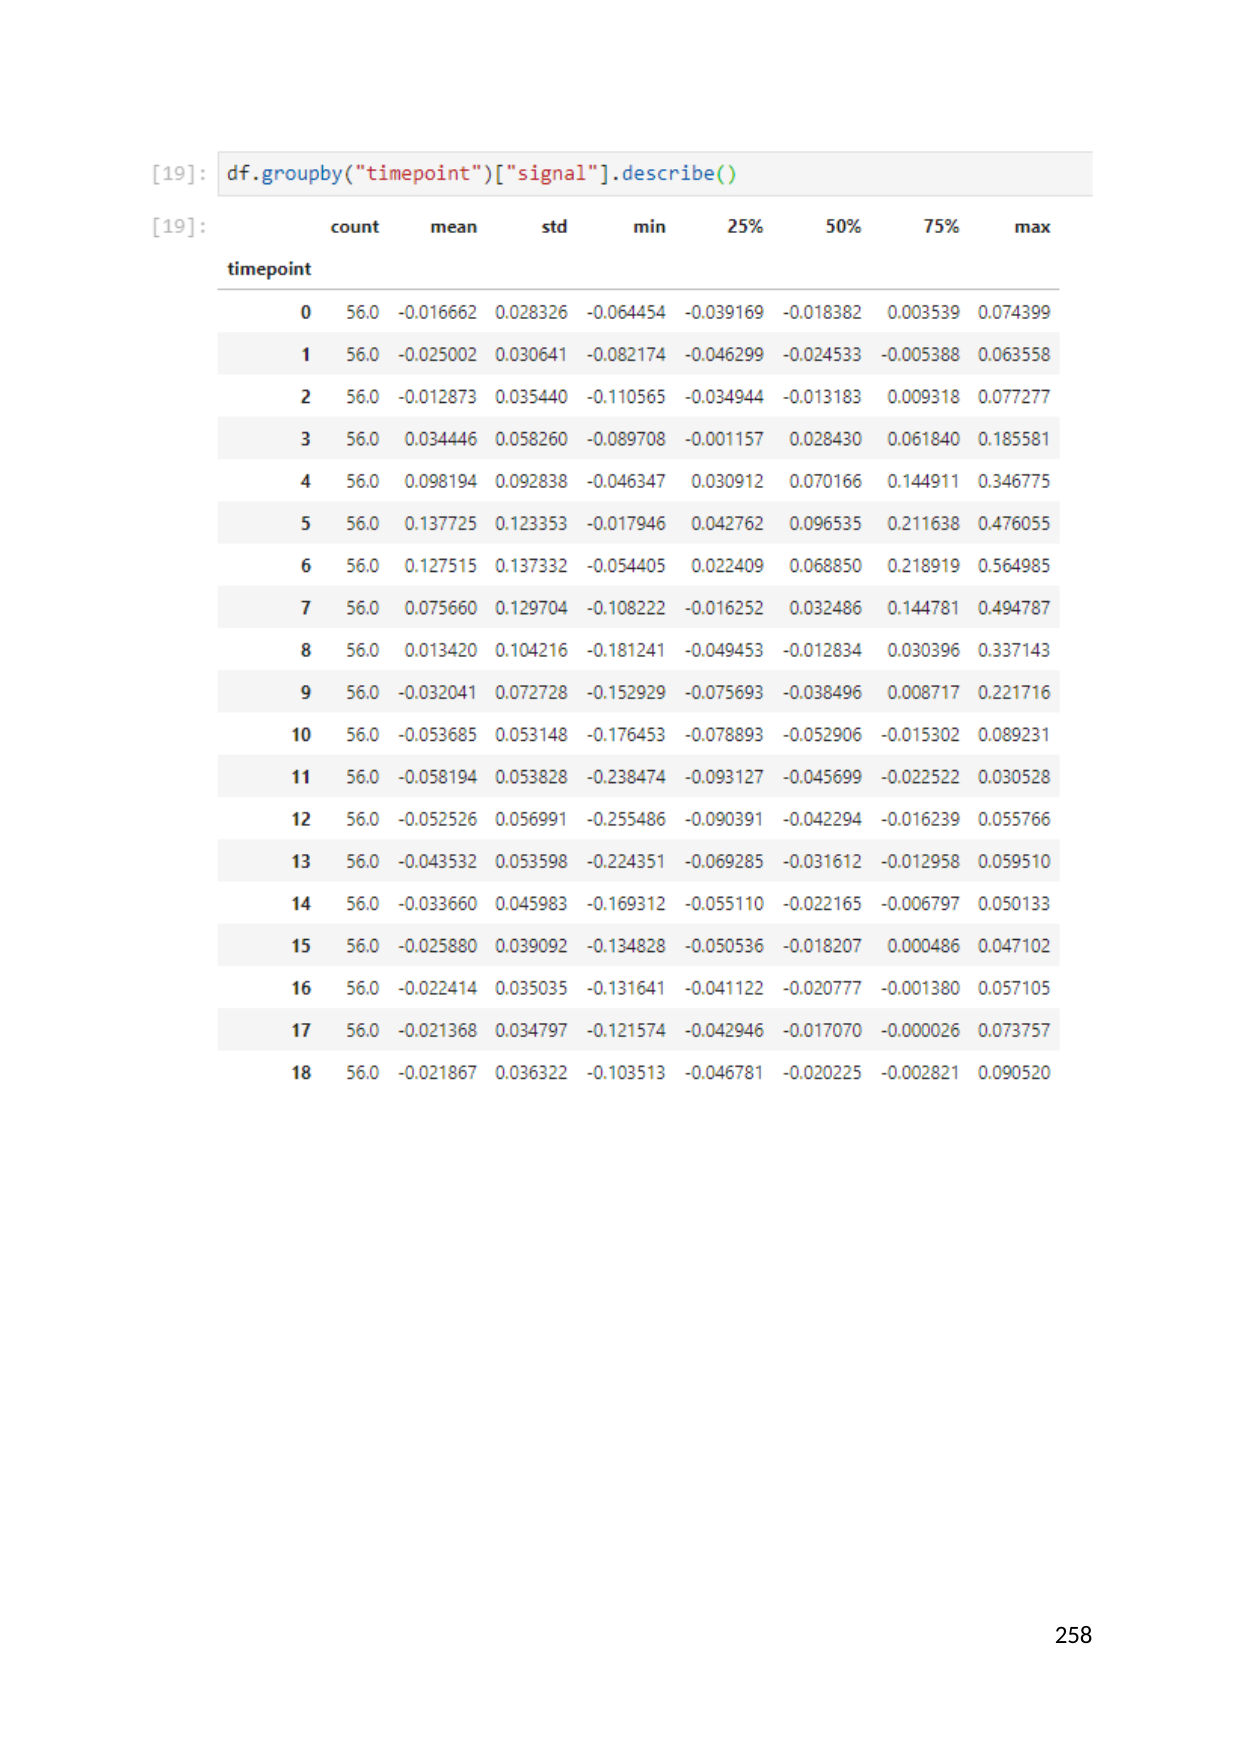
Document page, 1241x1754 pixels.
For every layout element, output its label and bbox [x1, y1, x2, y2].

picture [147, 147, 1093, 1108]
